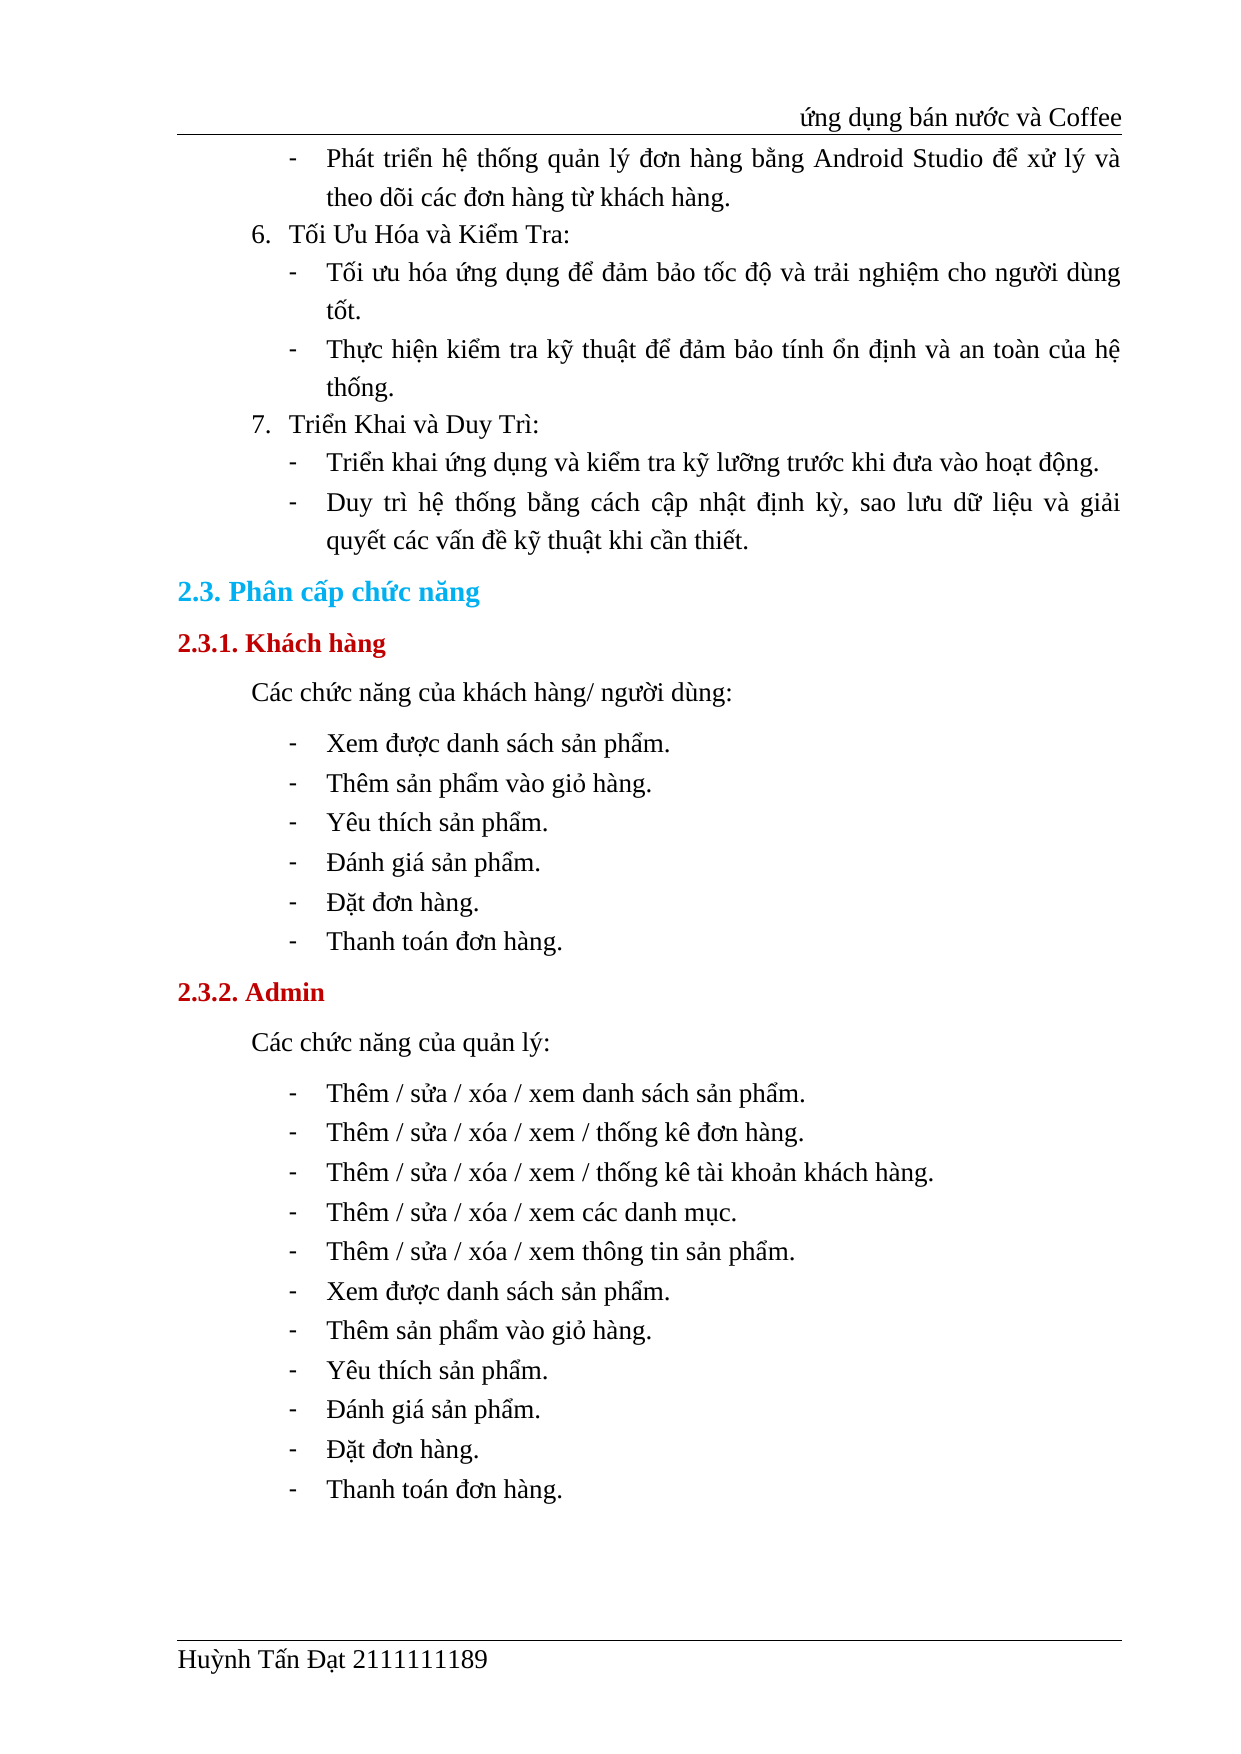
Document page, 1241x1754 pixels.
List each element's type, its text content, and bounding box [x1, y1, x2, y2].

list Yêu thích sản phẩm. [288, 806, 1122, 838]
list Tối ưu hóa ứng dụng để đảm bảo tốc độ và trải nghiệm cho người dùng tốt. [288, 255, 1122, 326]
list Phát triển hệ thống quản lý đơn hàng bằng Android Studio để xử lý và theo dõi các đơn hàng từ khách hàng. [288, 142, 1122, 212]
list Đánh giá sản phẩm. [288, 845, 1122, 878]
list Thực hiện kiểm tra kỹ thuật để đảm bảo tính ổn định và an toàn của hệ thống. [288, 332, 1122, 402]
list Xem được danh sách sản phẩm. [288, 726, 1122, 759]
list Thêm / sửa / xóa / xem / thống kê tài khoản khách hàng. [288, 1155, 1122, 1188]
list Yêu thích sản phẩm. [288, 1353, 1122, 1386]
list Duy trì hệ thống bằng cách cập nhật định kỳ, sao lưu dữ liệu và giải quyết các vấn đề kỹ thuật khi cần thiết. [288, 485, 1122, 555]
text Các chức năng của khách hàng/ người dùng: [177, 677, 1122, 708]
list Đặt đơn hàng. [288, 1432, 1122, 1465]
list Thanh toán đơn hàng. [288, 924, 1122, 957]
list Thêm / sửa / xóa / xem các danh mục. [288, 1195, 1122, 1228]
list Đặt đơn hàng. [288, 885, 1122, 918]
subtitle Phân cấp chức năng [177, 574, 1122, 608]
list Thêm sản phẩm vào giỏ hàng. [288, 1313, 1122, 1346]
list Thêm sản phẩm vào giỏ hàng. [288, 766, 1122, 799]
list Thêm / sửa / xóa / xem / thống kê đơn hàng. [288, 1116, 1122, 1148]
text Các chức năng của quản lý: [177, 1026, 1122, 1057]
list Thêm / sửa / xóa / xem thông tin sản phẩm. [288, 1234, 1122, 1267]
subtitle Admin [177, 976, 1122, 1007]
list Đánh giá sản phẩm. [288, 1393, 1122, 1426]
list Tối Ưu Hóa và Kiểm Tra: [251, 218, 1122, 249]
list Thanh toán đơn hàng. [288, 1472, 1122, 1505]
list Thêm / sửa / xóa / xem danh sách sản phẩm. [288, 1076, 1122, 1109]
list Xem được danh sách sản phẩm. [288, 1274, 1122, 1307]
subtitle Khách hàng [177, 627, 1122, 658]
list Triển Khai và Duy Trì: [251, 408, 1122, 439]
list Triển khai ứng dụng và kiểm tra kỹ lưỡng trước khi đưa vào hoạt động. [288, 446, 1122, 478]
